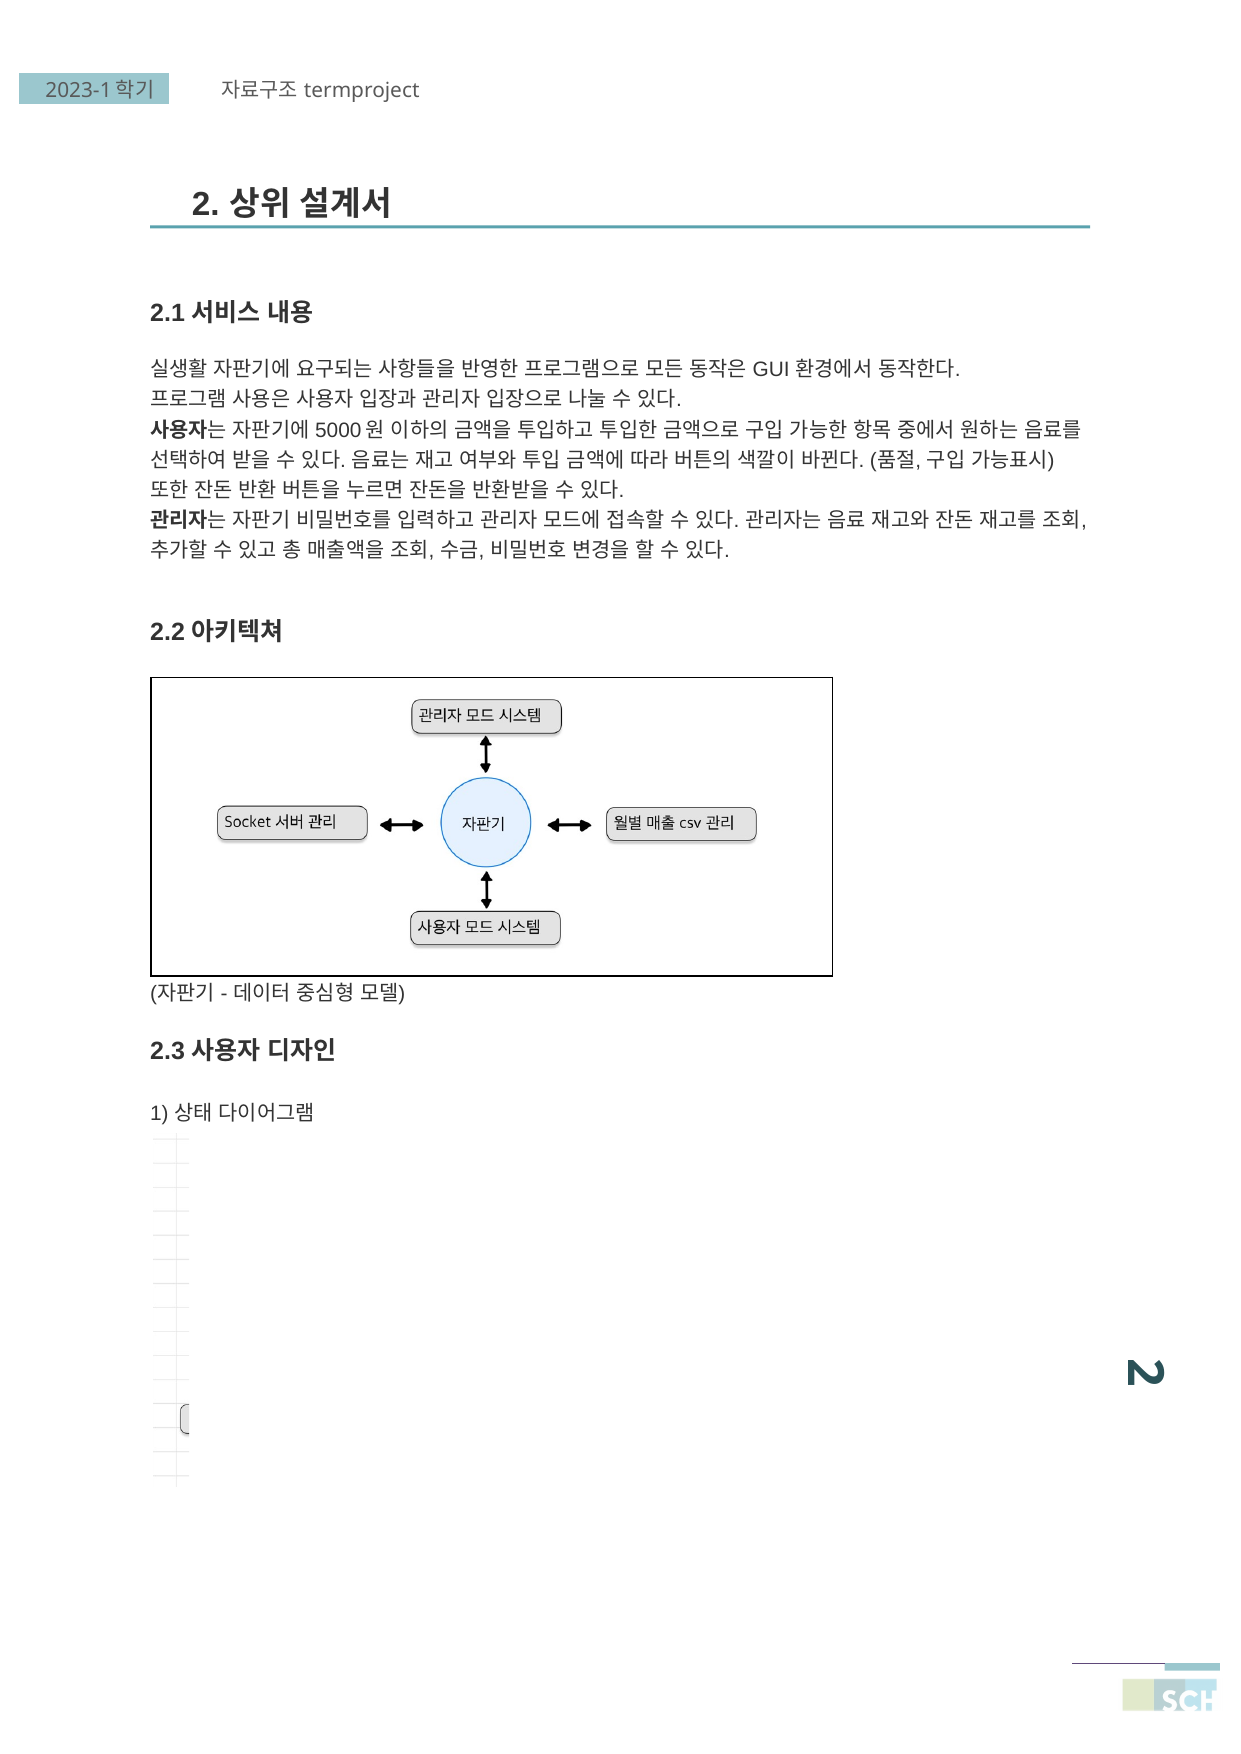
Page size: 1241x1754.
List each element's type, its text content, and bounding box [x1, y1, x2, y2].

picture [153, 1133, 188, 1487]
text 프로그램 사용은 사용자 입장과 관리자 입장으로 나눌 수 있다. [150, 383, 1090, 413]
text (자판기 - 데이터 중심형 모델) [150, 977, 1090, 1007]
list 상위 설계서 [192, 177, 1090, 225]
text 실생활 자판기에 요구되는 사항들을 반영한 프로그램으로 모든 동작은 GUI 환경에서 동작한다. [150, 352, 1090, 383]
picture [152, 678, 832, 975]
text 1) 상태 다이어그램 [150, 1096, 1090, 1126]
text 사용자는 자판기에 5000원 이하의 금액을 투입하고 투입한 금액으로 구입 가능한 항목 중에서 원하는 음료를 선택하여 받을 수 있다. 음료는 재고 여부와 투입 금액에 따라 버튼의 색깔이 바뀐다. (품절, 구입 가능표시) 또한 잔돈 반환 버튼을 누르면 잔돈을 반환받을 수 있다. [150, 413, 1090, 503]
text 관리자는 자판기 비밀번호를 입력하고 관리자 모드에 접속할 수 있다. 관리자는 음료 재고와 잔돈 재고를 조회, 추가할 수 있고 총 매출액을 조회, 수금, 비밀번호 변경을 할 수 있다. [150, 503, 1090, 564]
text 2.2 아키텍쳐 [150, 612, 1090, 648]
text 2.1 서비스 내용 [150, 292, 1090, 328]
text 2.3 사용자 디자인 [150, 1031, 1090, 1067]
